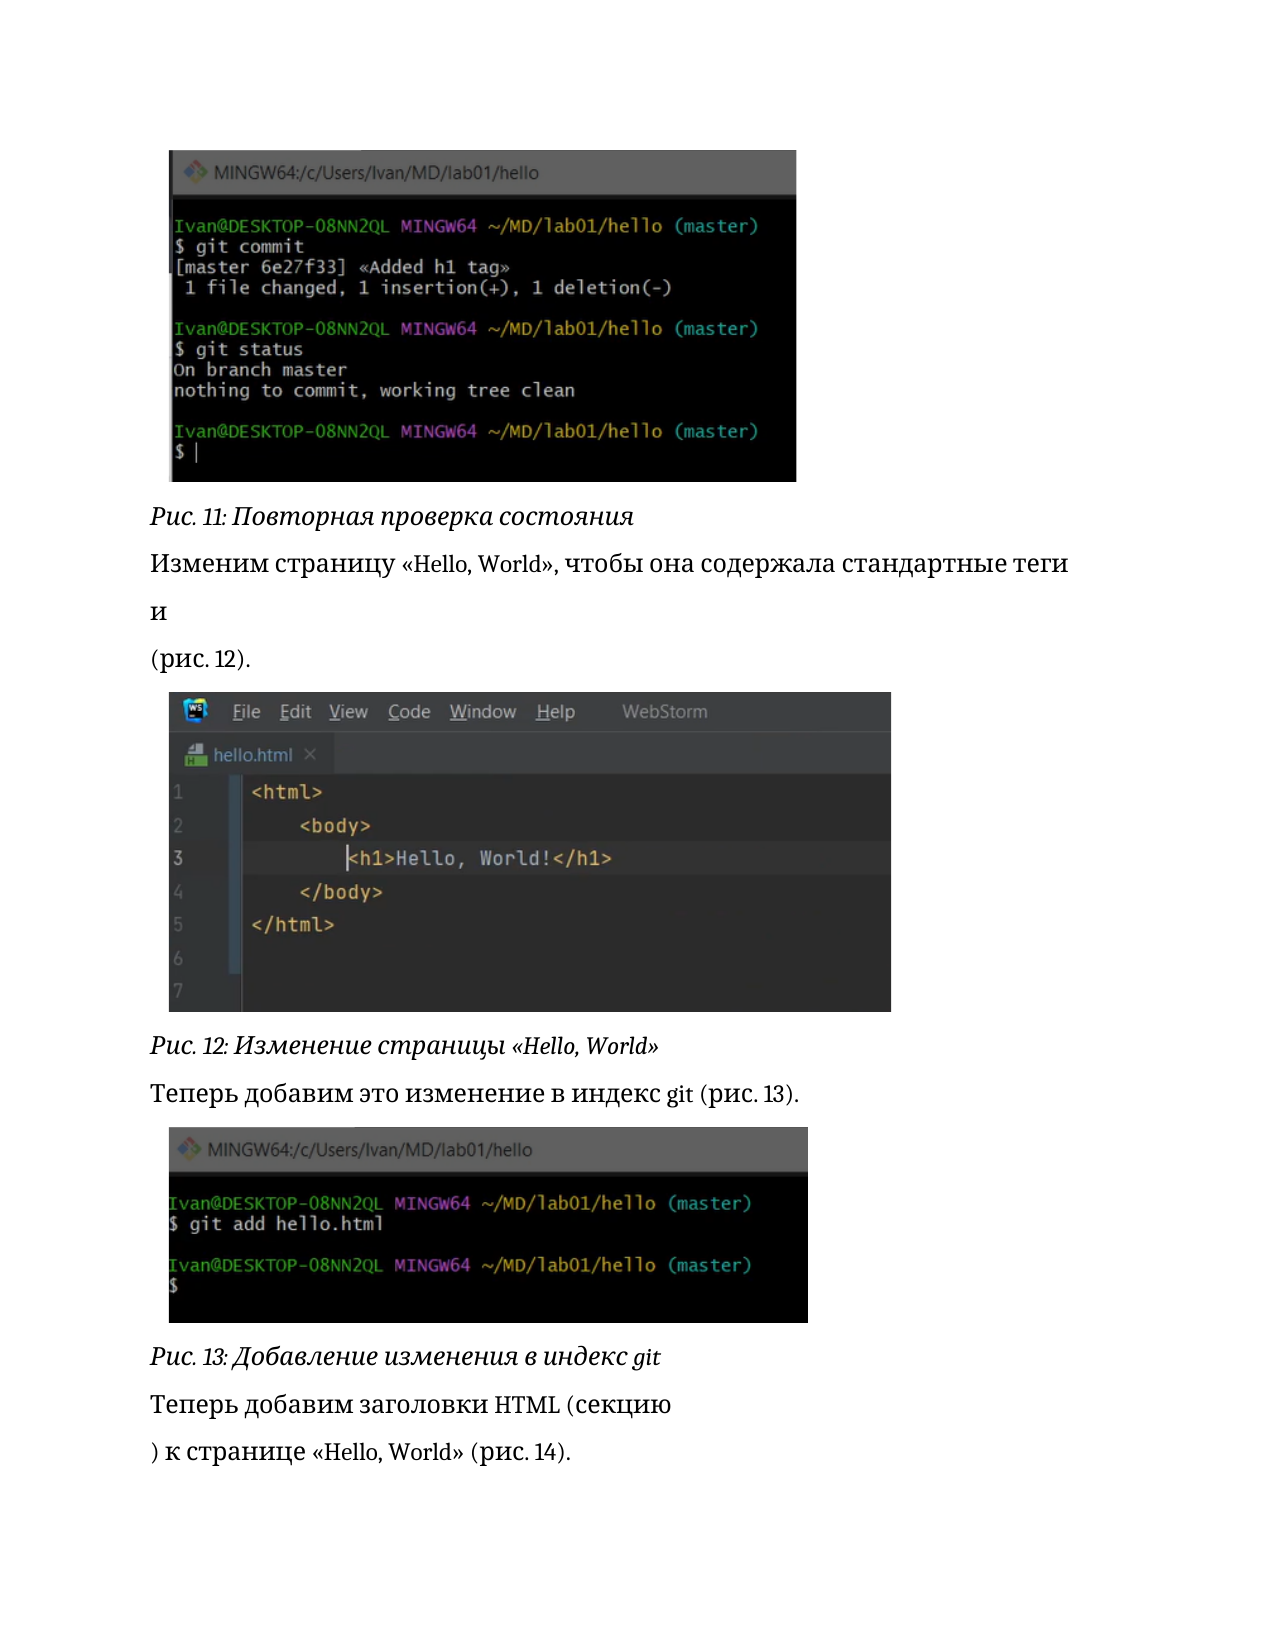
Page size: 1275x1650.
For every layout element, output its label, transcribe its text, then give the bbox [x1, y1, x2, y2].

text и [150, 597, 1125, 626]
text (рис. 12). [150, 645, 1125, 674]
text Теперь добавим это изменение в индекс git (рис. 13). [150, 1079, 1125, 1108]
text Рис. 13: Добавление изменения в индекс git [150, 1343, 1125, 1372]
text Рис. 11: Повторная проверка состояния [150, 502, 1125, 531]
picture [168, 150, 797, 482]
text Теперь добавим заголовки HTML (секцию [150, 1391, 1125, 1419]
text ) к странице «Hello, World» (рис. 14). [150, 1438, 1125, 1467]
text Изменим страницу «Hello, World», чтобы она содержала стандартные теги [150, 550, 1125, 579]
picture [168, 1127, 808, 1323]
text Рис. 12: Изменение страницы «Hello, World» [150, 1032, 1125, 1061]
picture [168, 692, 892, 1012]
